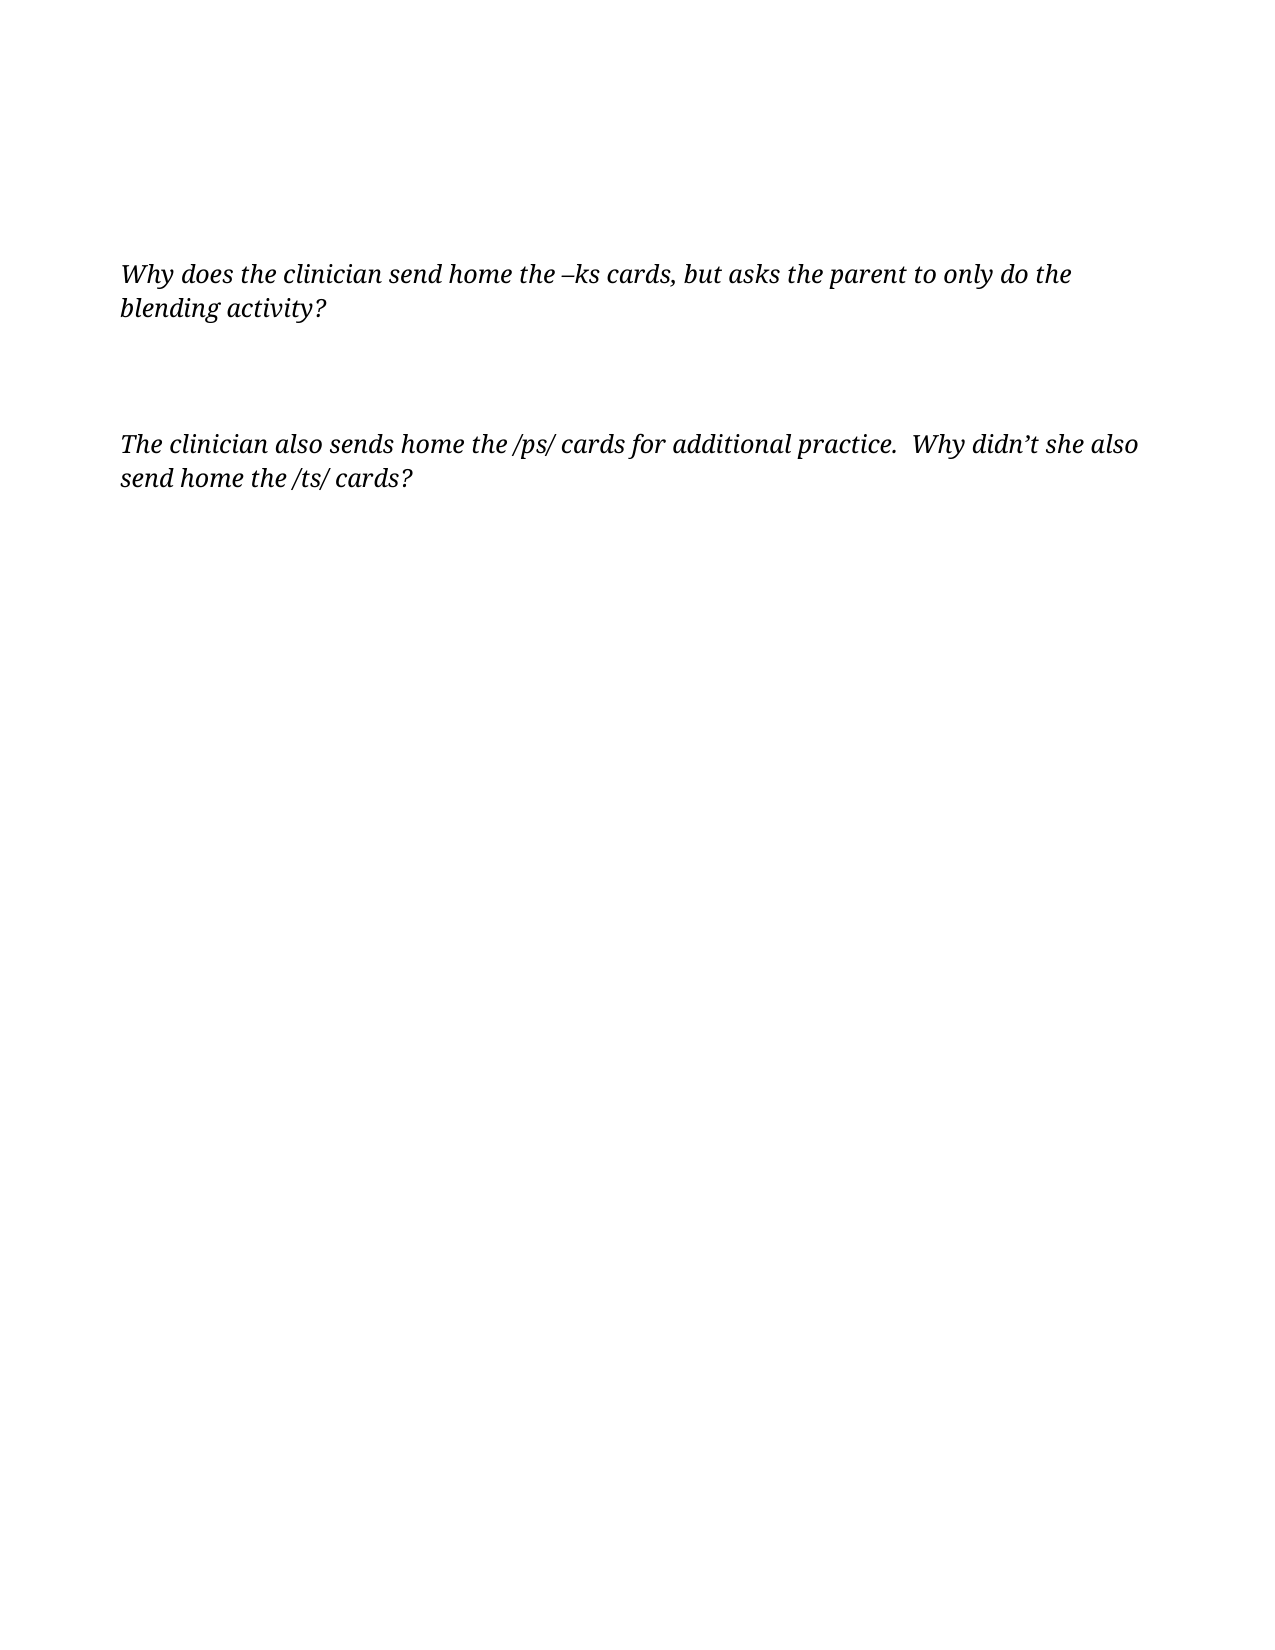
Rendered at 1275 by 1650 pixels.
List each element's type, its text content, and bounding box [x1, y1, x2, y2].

text The clinician also sends home the /ps/ cards for additional practice. Why didn’t she also send home the /ts/ cards? [120, 427, 1162, 495]
text Why does the clinician send home the –ks cards, but asks the parent to only do the blending activity? [120, 256, 1162, 324]
